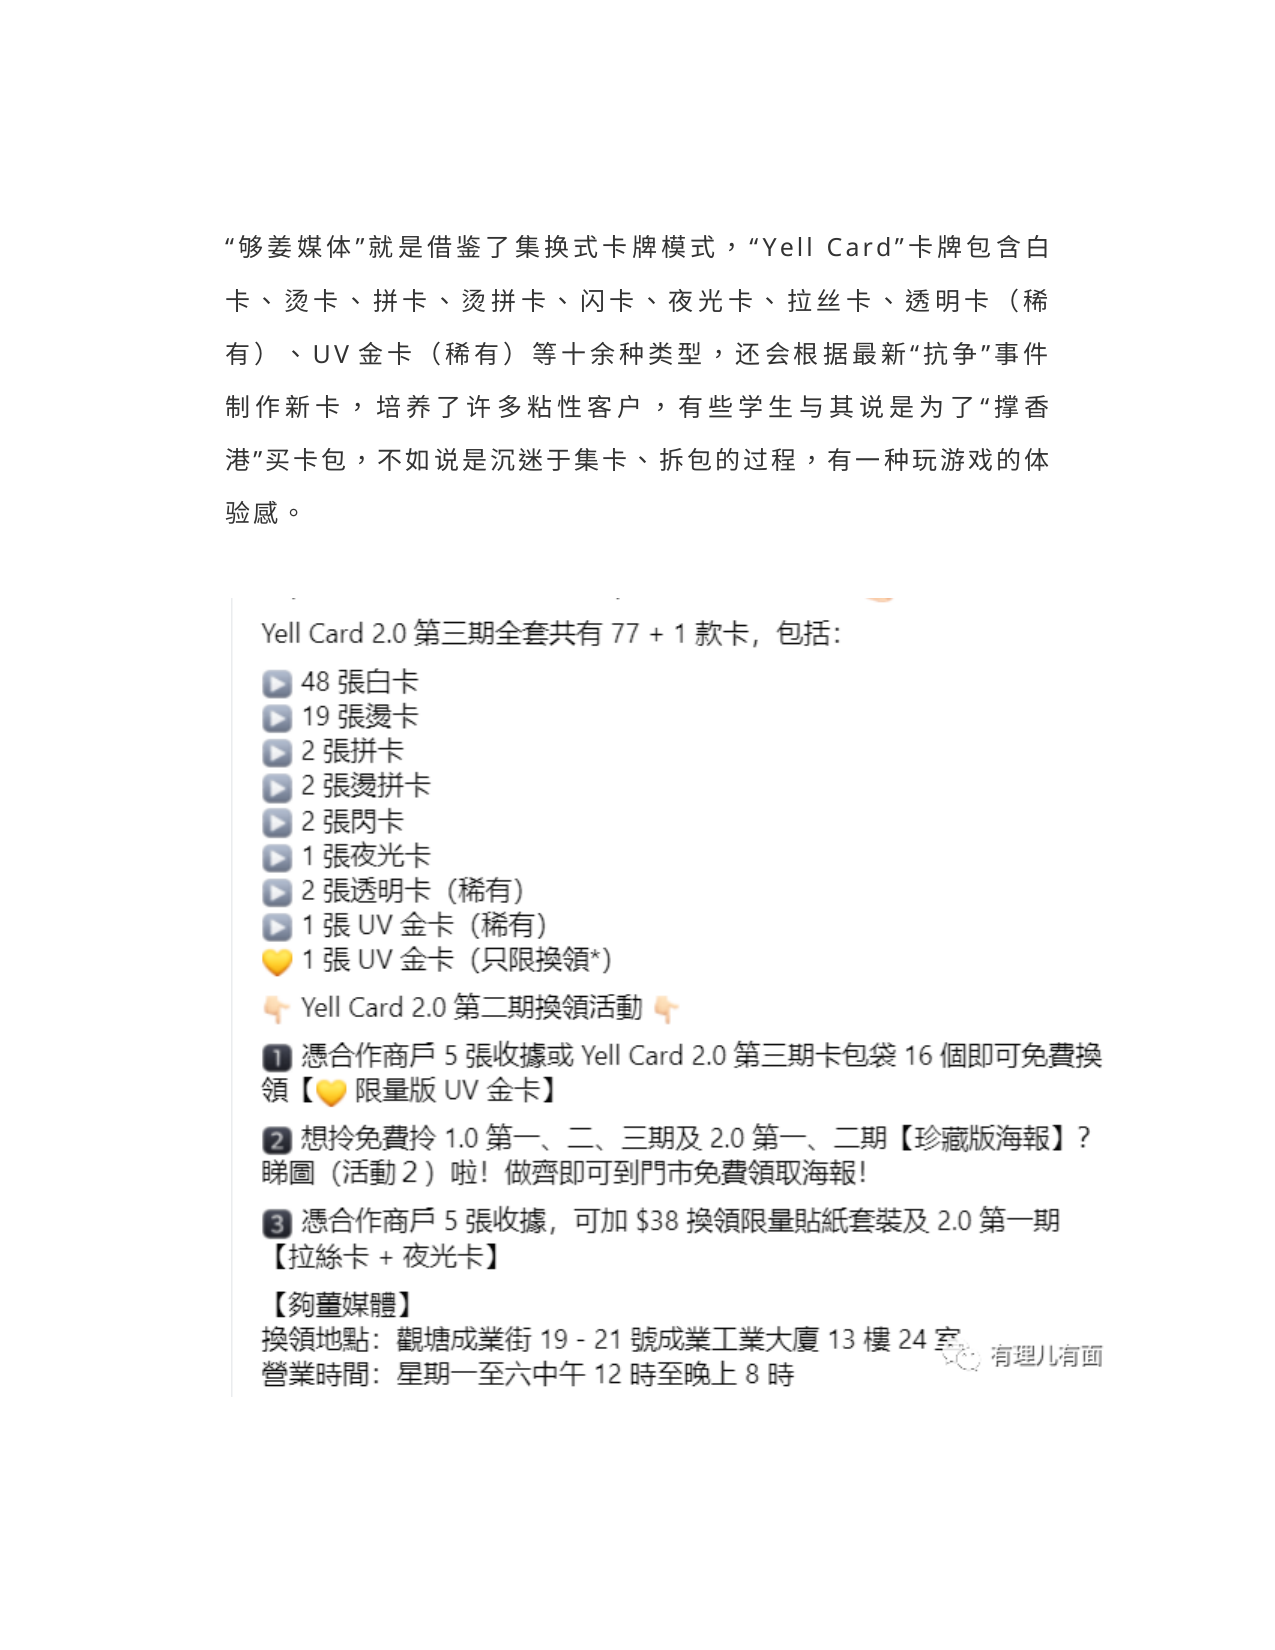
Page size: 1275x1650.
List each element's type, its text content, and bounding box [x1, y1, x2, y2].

text “够姜媒体”就是借鉴了集换式卡牌模式，“Yell Card”卡牌包含白卡、烫卡、拼卡、烫拼卡、闪卡、夜光卡、拉丝卡、透明卡（稀有）、UV金卡（稀有）等十余种类型，还会根据最新“抗争”事件制作新卡，培养了许多粘性客户，有些学生与其说是为了“撑香港”买卡包，不如说是沉迷于集卡、拆包的过程，有一种玩游戏的体验感。 [225, 211, 1050, 530]
picture [231, 598, 1132, 1397]
